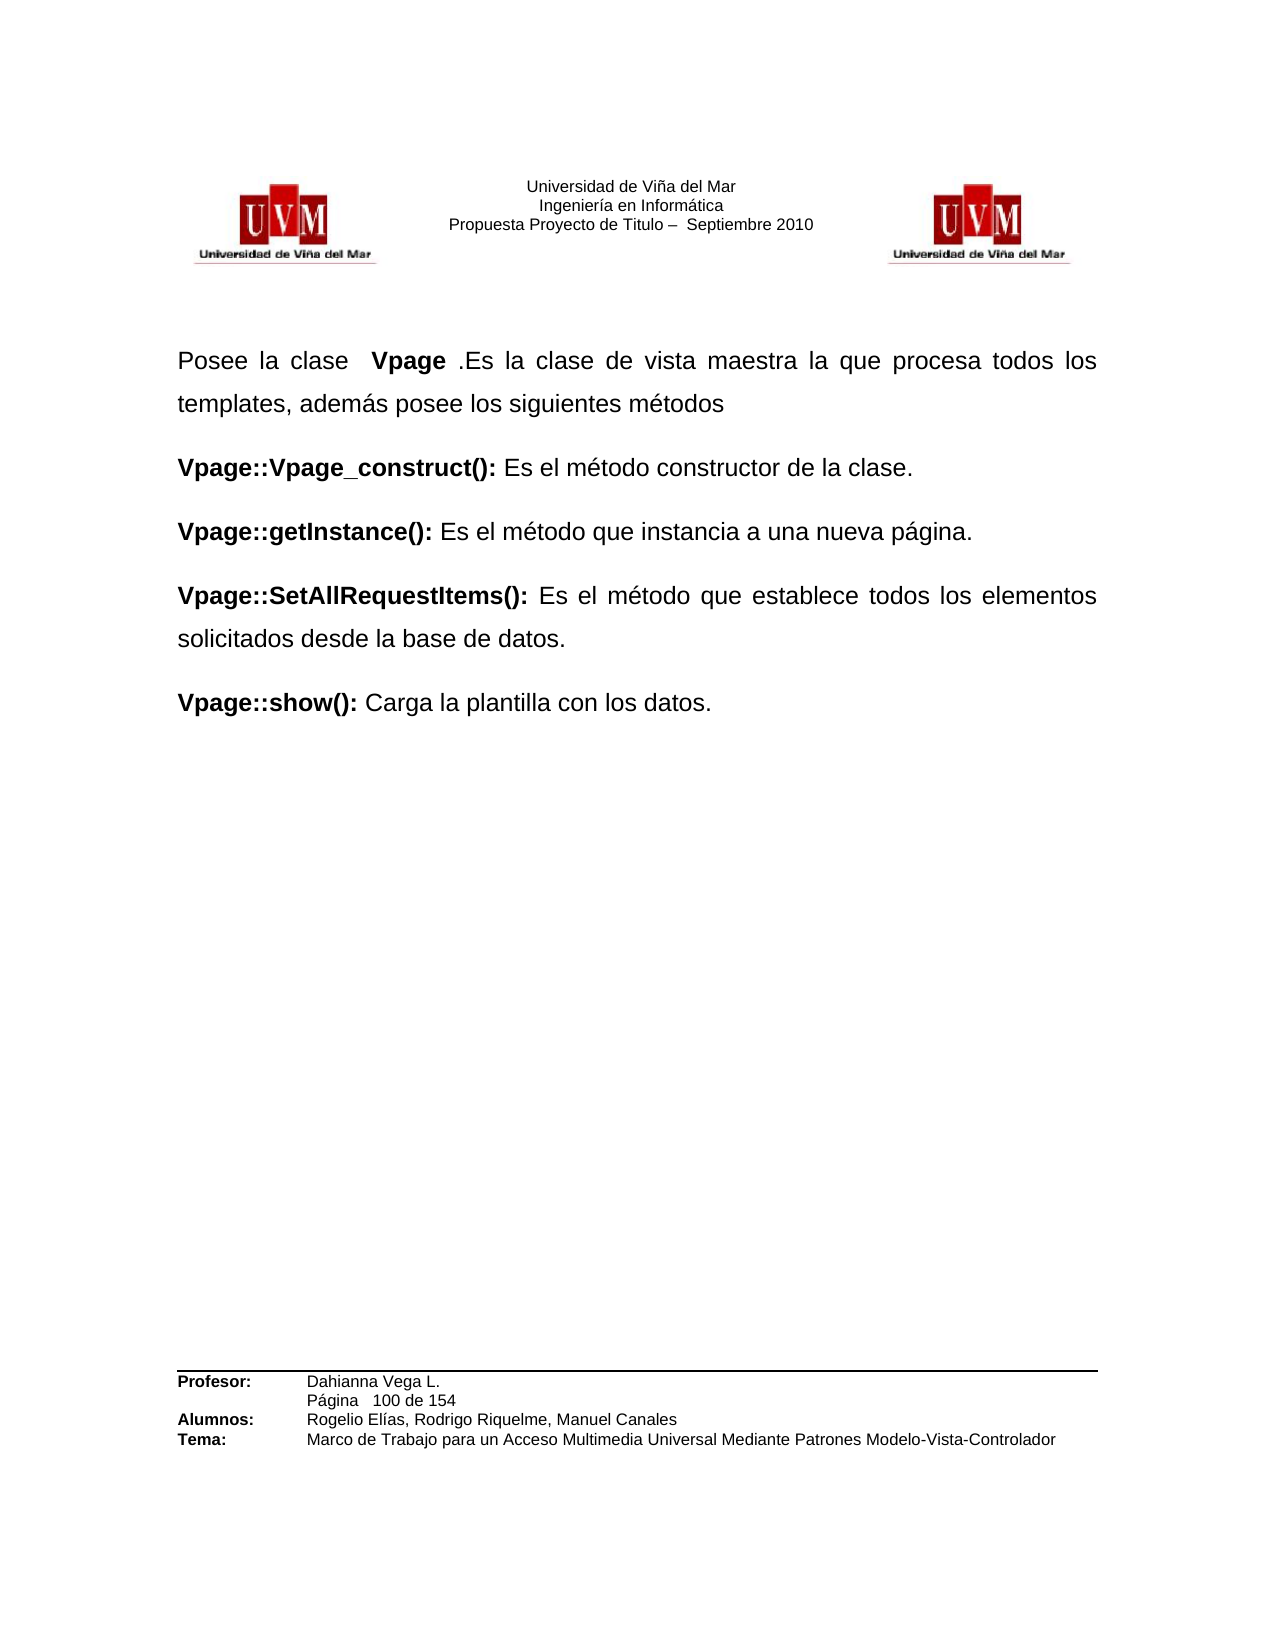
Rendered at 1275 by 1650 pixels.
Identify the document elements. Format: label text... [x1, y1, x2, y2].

picture [177, 176, 390, 267]
text Vpage::SetAllRequestItems(): Es el método que establece todos los elementos solicitados desde la base de datos. [177, 581, 1098, 653]
text Vpage::show(): Carga la plantilla con los datos. [177, 688, 1098, 717]
text Posee la clase Vpage .Es la clase de vista maestra la que procesa todos los templates, además posee los siguientes métodos [177, 346, 1098, 418]
text Vpage::Vpage_construct(): Es el método constructor de la clase. [177, 453, 1098, 482]
picture [871, 176, 1084, 267]
text Vpage::getInstance(): Es el método que instancia a una nueva página. [177, 517, 1098, 546]
